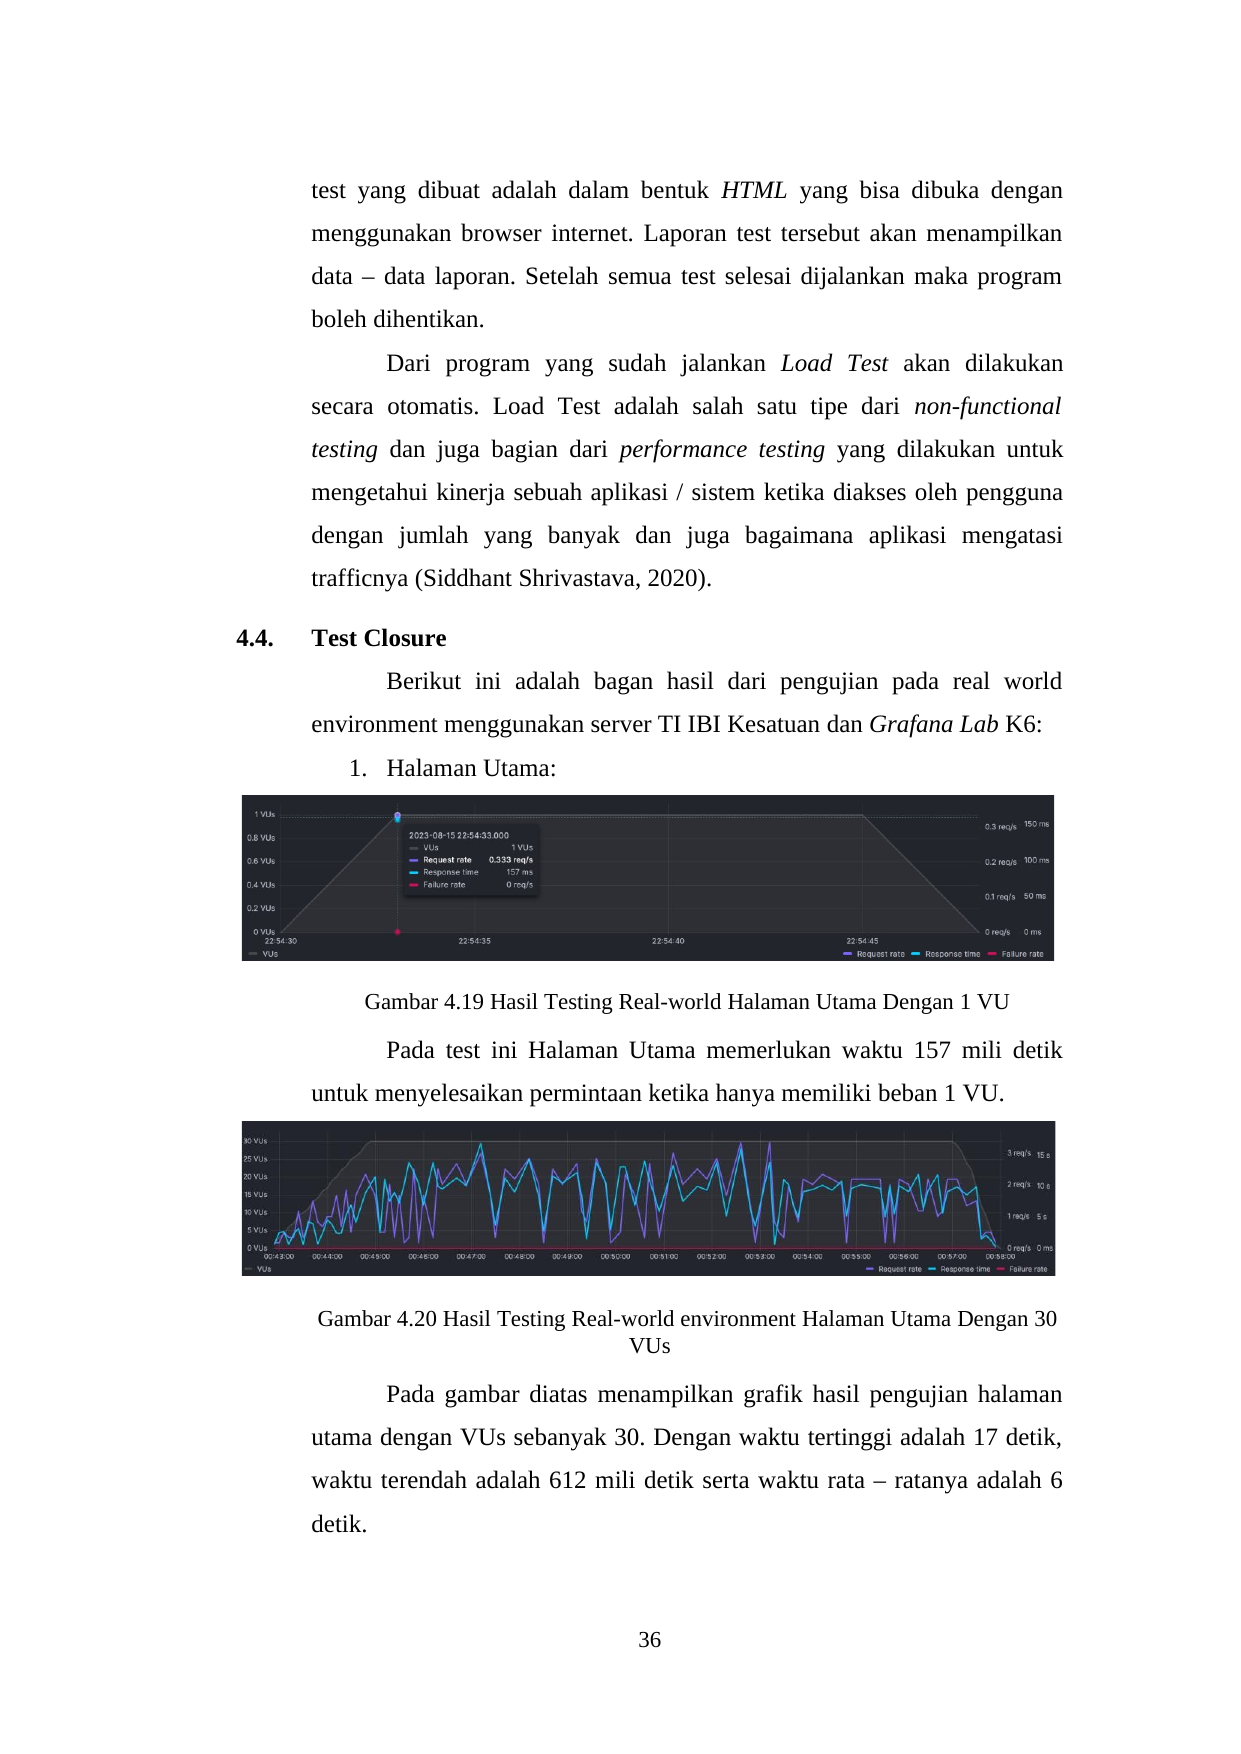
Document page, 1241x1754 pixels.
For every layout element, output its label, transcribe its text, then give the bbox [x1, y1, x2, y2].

text test yang dibuat adalah dalam bentuk HTML yang bisa dibuka dengan menggunakan browser internet. Laporan test tersebut akan menampilkan data – data laporan. Setelah semua test selesai dijalankan maka program boleh dihentikan. [311, 175, 1063, 333]
list Halaman Utama: [349, 753, 1090, 781]
text Dari program yang sudah jalankan Load Test akan dilakukan secara otomatis. Load Test adalah salah satu tipe dari non-functional testing dan juga bagian dari performance testing yang dilakukan untuk mengetahui kinerja sebuah aplikasi / sistem ketika diakses oleh pengguna dengan jumlah yang banyak dan juga bagaimana aplikasi mengatasi trafficnya (Siddhant Shrivastava, 2020). [311, 348, 1064, 592]
picture [241, 1121, 1056, 1276]
picture [241, 795, 1055, 961]
text Gambar 4.19 Hasil Testing Real-world Halaman Utama Dengan 1 VU [364, 988, 1090, 1015]
text Pada gambar diatas menampilkan grafik hasil pengujian halaman utama dengan VUs sebanyak 30. Dengan waktu tertinggi adalah 17 detik, waktu terendah adalah 612 mili detik serta waktu rata – ratanya adalah 6 detik. [311, 1379, 1063, 1537]
text Berikut ini adalah bagan hasil dari pengujian pada real world environment menggunakan server TI IBI Kesatuan dan Grafana Lab K6: [311, 666, 1063, 738]
subtitle Test Closure [236, 623, 1090, 652]
text Pada test ini Halaman Utama memerlukan waktu 157 mili detik untuk menyelesaikan permintaan ketika hanya memiliki beban 1 VU. [311, 1035, 1064, 1107]
text VUs [240, 1332, 1059, 1358]
text Gambar 4.20 Hasil Testing Real-world environment Halaman Utama Dengan 30 [317, 1305, 1090, 1332]
